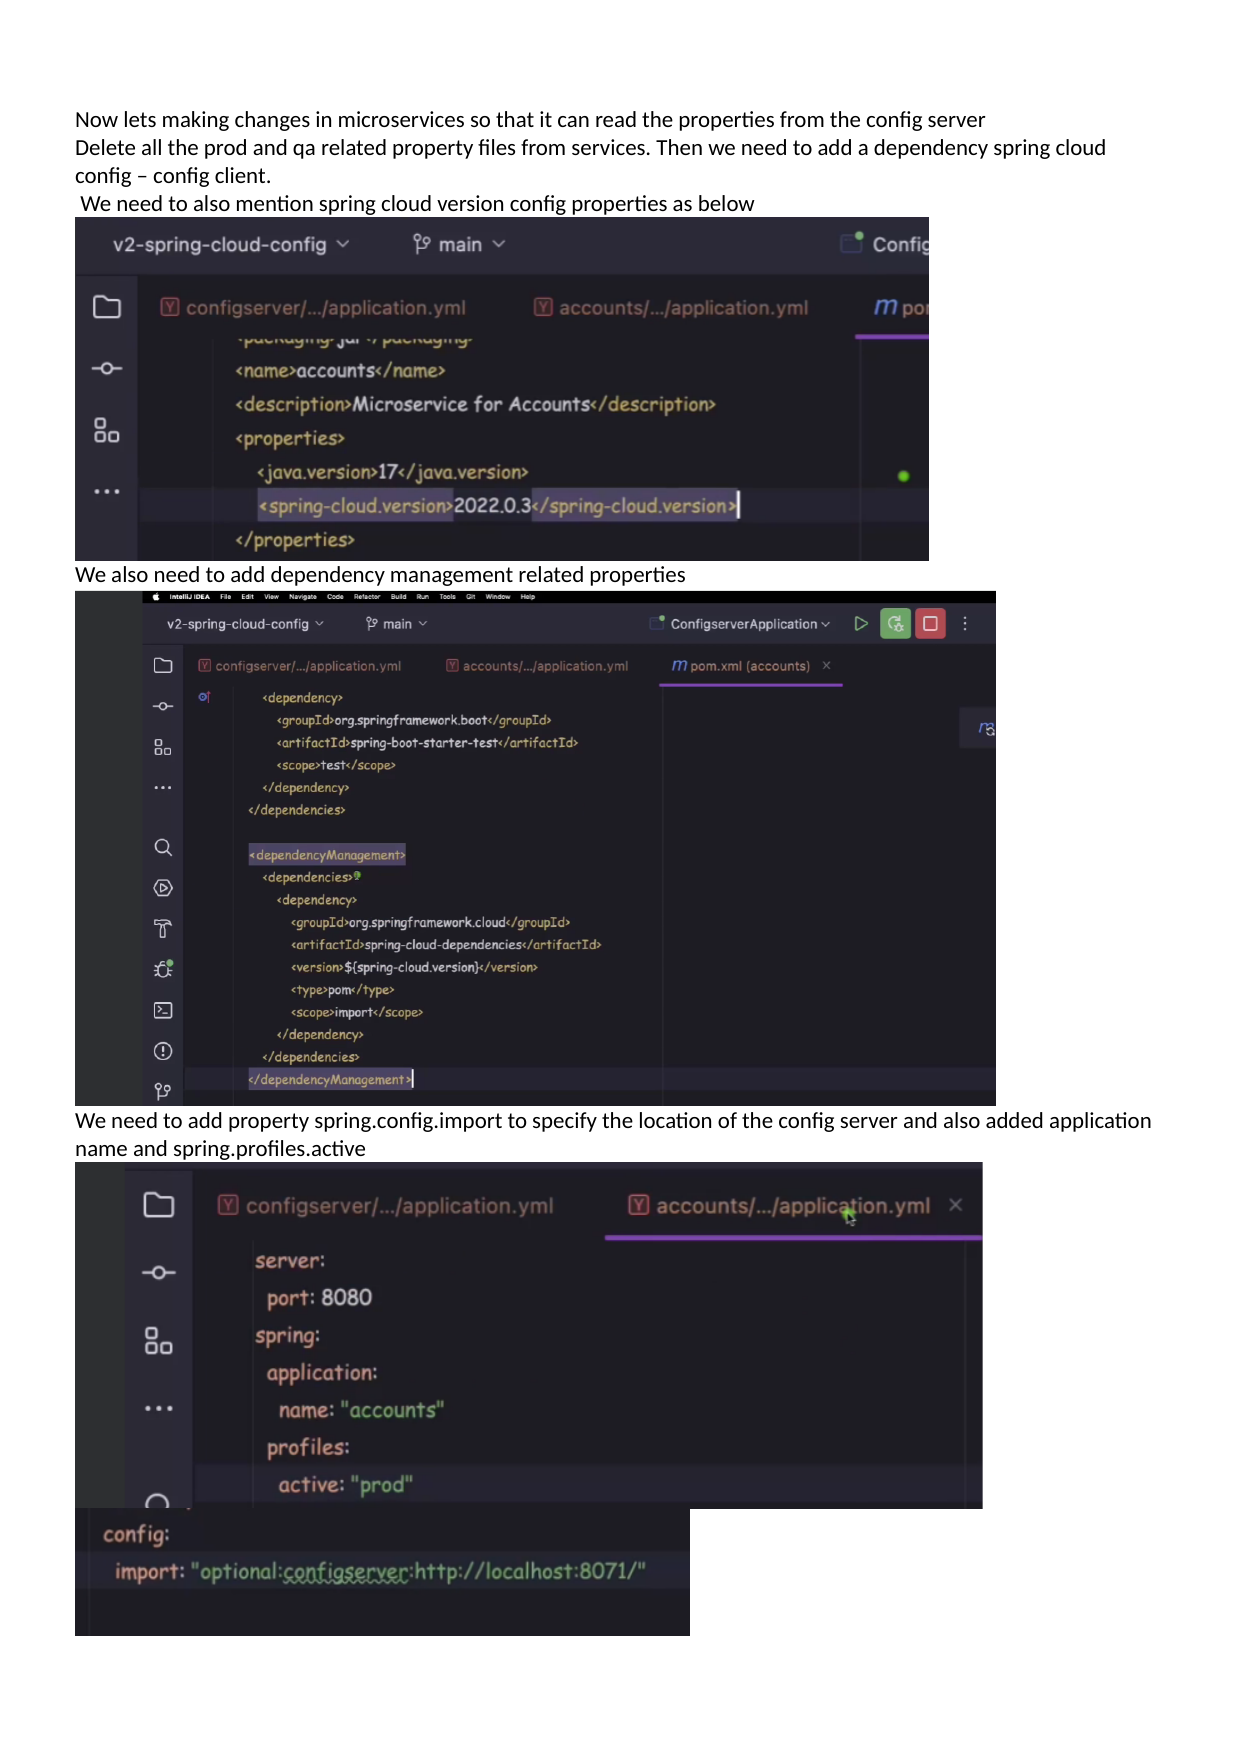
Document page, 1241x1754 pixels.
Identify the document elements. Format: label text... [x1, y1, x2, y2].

text We need to also mention spring cloud version config properties as below [75, 189, 1165, 217]
text We also need to add dependency management related properties [75, 561, 1165, 589]
picture [75, 588, 996, 1106]
picture [75, 1162, 983, 1636]
text Delete all the prod and qa related property files from services. Then we need to add a dependency spring cloud config – config client. [75, 133, 1165, 189]
text Now lets making changes in microservices so that it can read the properties from the config server [75, 105, 1165, 133]
picture [75, 217, 929, 561]
text We need to add property spring.config.import to specify the location of the config server and also added application name and spring.profiles.active [75, 1106, 1165, 1162]
